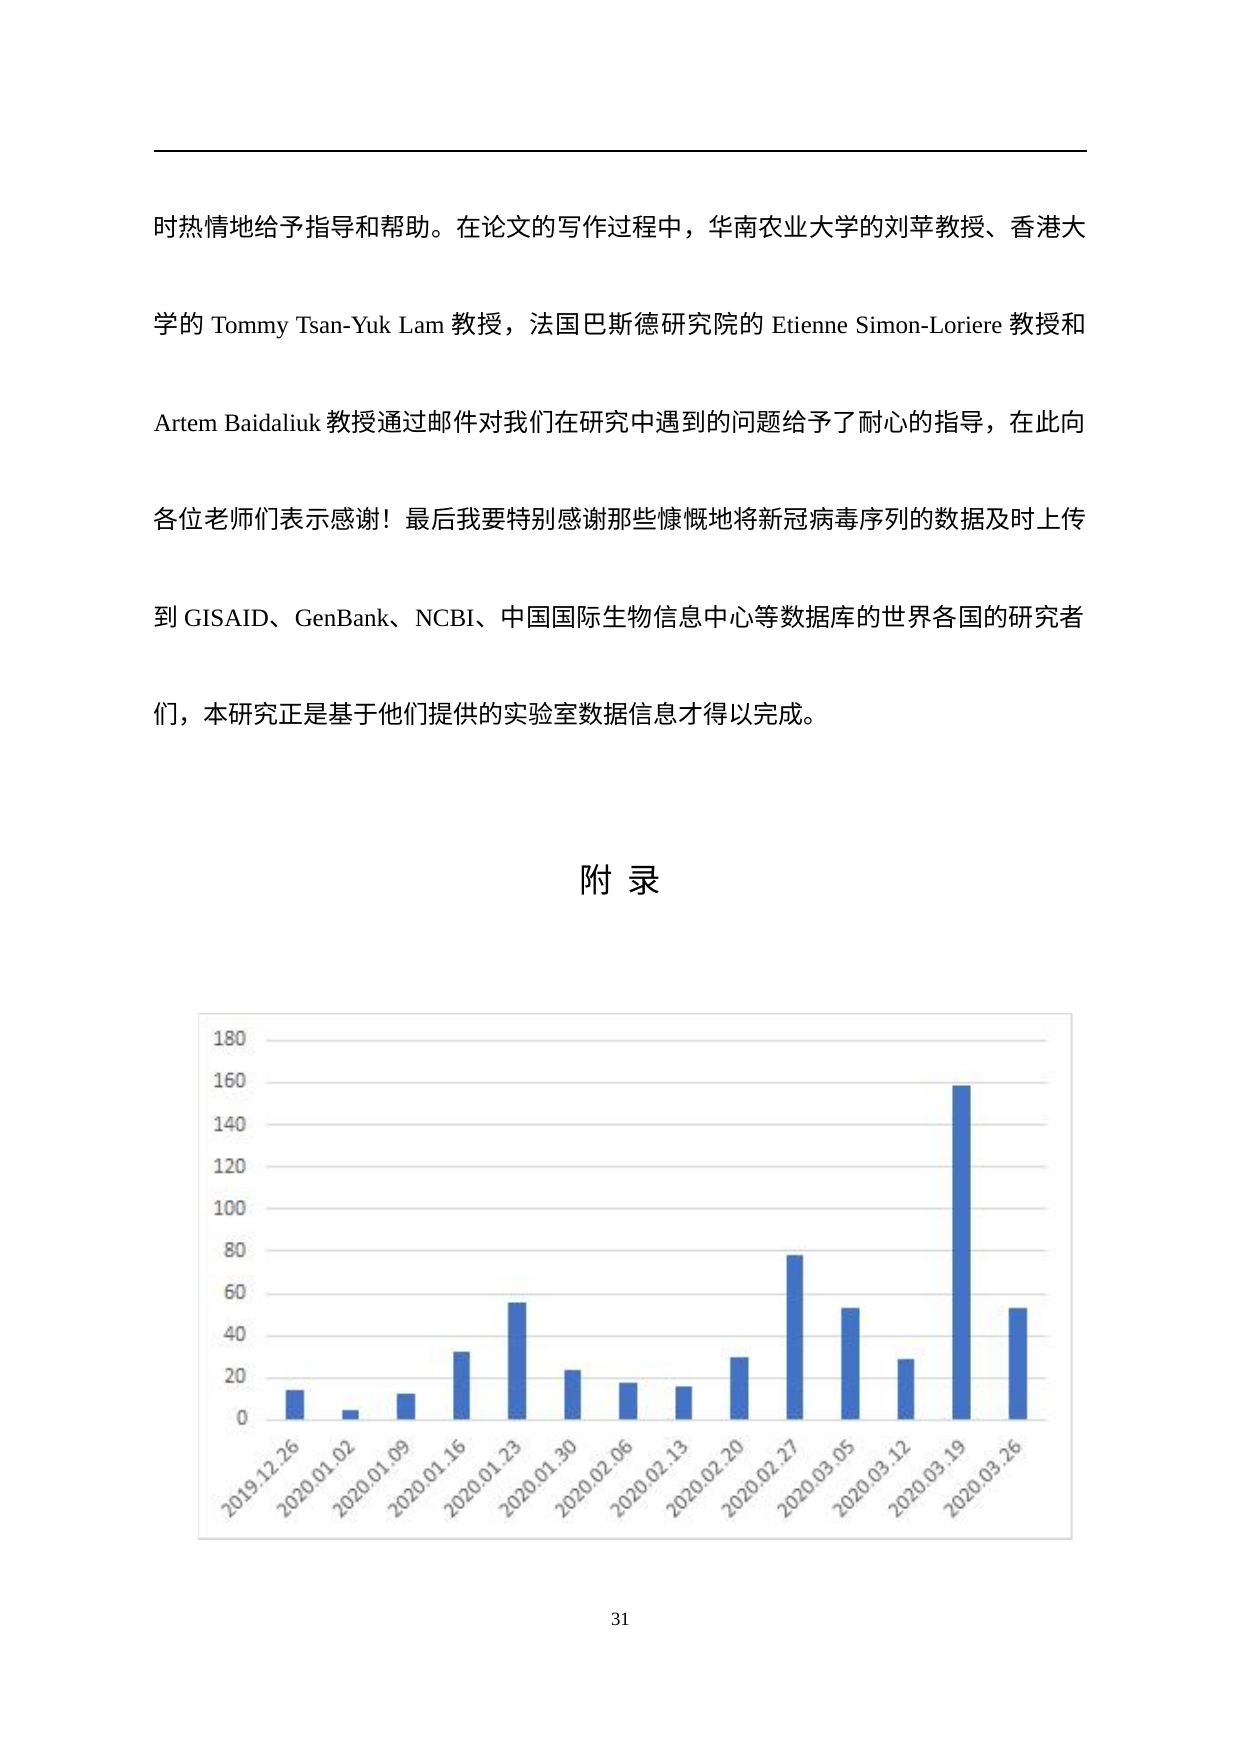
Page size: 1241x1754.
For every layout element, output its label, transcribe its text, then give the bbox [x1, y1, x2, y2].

subtitle 附 录 [153, 846, 1087, 911]
picture [197, 1013, 1073, 1540]
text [153, 193, 1087, 745]
